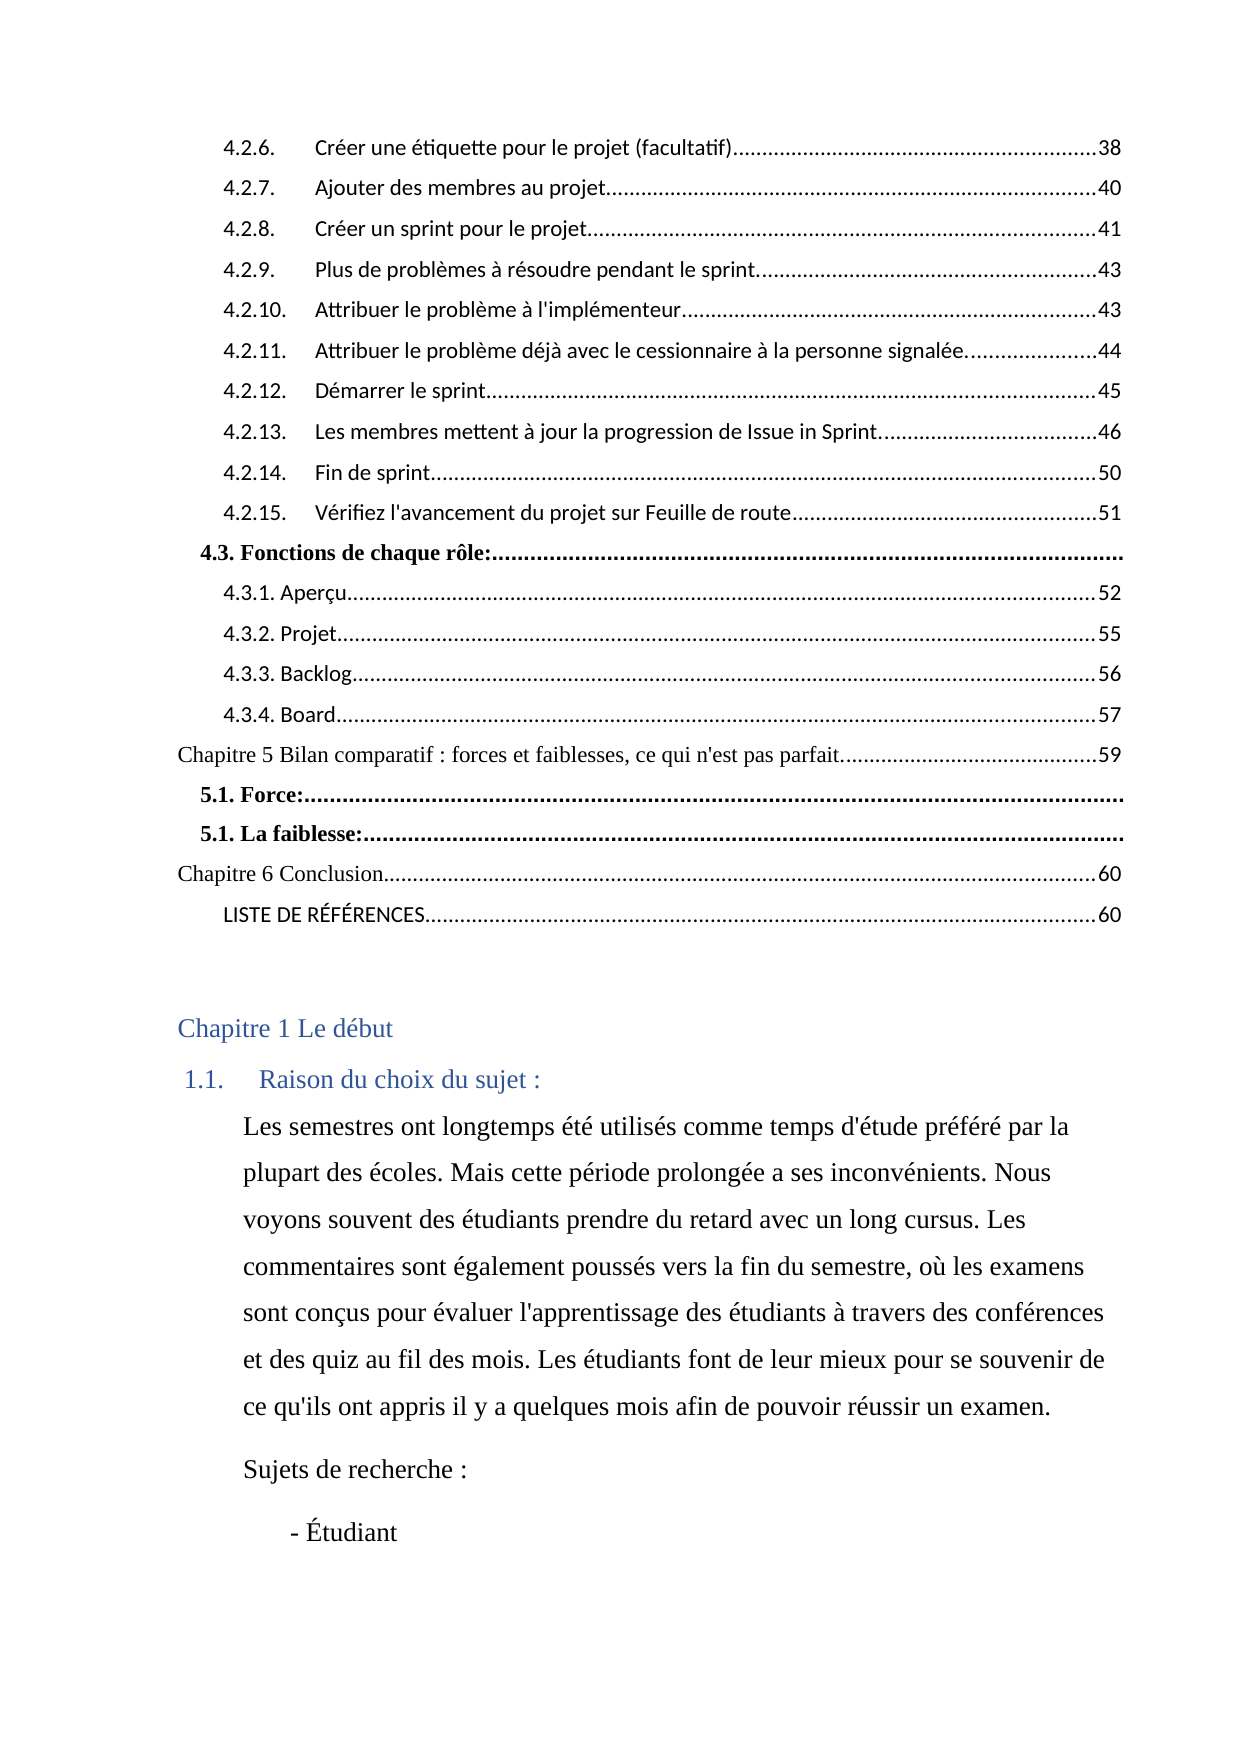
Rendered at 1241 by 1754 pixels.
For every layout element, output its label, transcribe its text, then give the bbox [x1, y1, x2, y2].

subtitle Raison du choix du sujet : [183, 1063, 1122, 1094]
subtitle Chapitre 1 Le début [177, 1012, 1122, 1043]
text Les semestres ont longtemps été utilisés comme temps d'étude préféré par la plupart des écoles. Mais cette période prolongée a ses inconvénients. Nous voyons souvent des étudiants prendre du retard avec un long cursus. Les commentaires sont également poussés vers la fin du semestre, où les examens sont conçus pour évaluer l'apprentissage des étudiants à travers des conférences et des quiz au fil des mois. Les étudiants font de leur mieux pour se souvenir de ce qu'ils ont appris il y a quelques mois afin de pouvoir réussir un examen. [243, 1109, 1122, 1421]
text - Étudiant [290, 1516, 1122, 1547]
text Sujets de recherche : [243, 1453, 1122, 1484]
